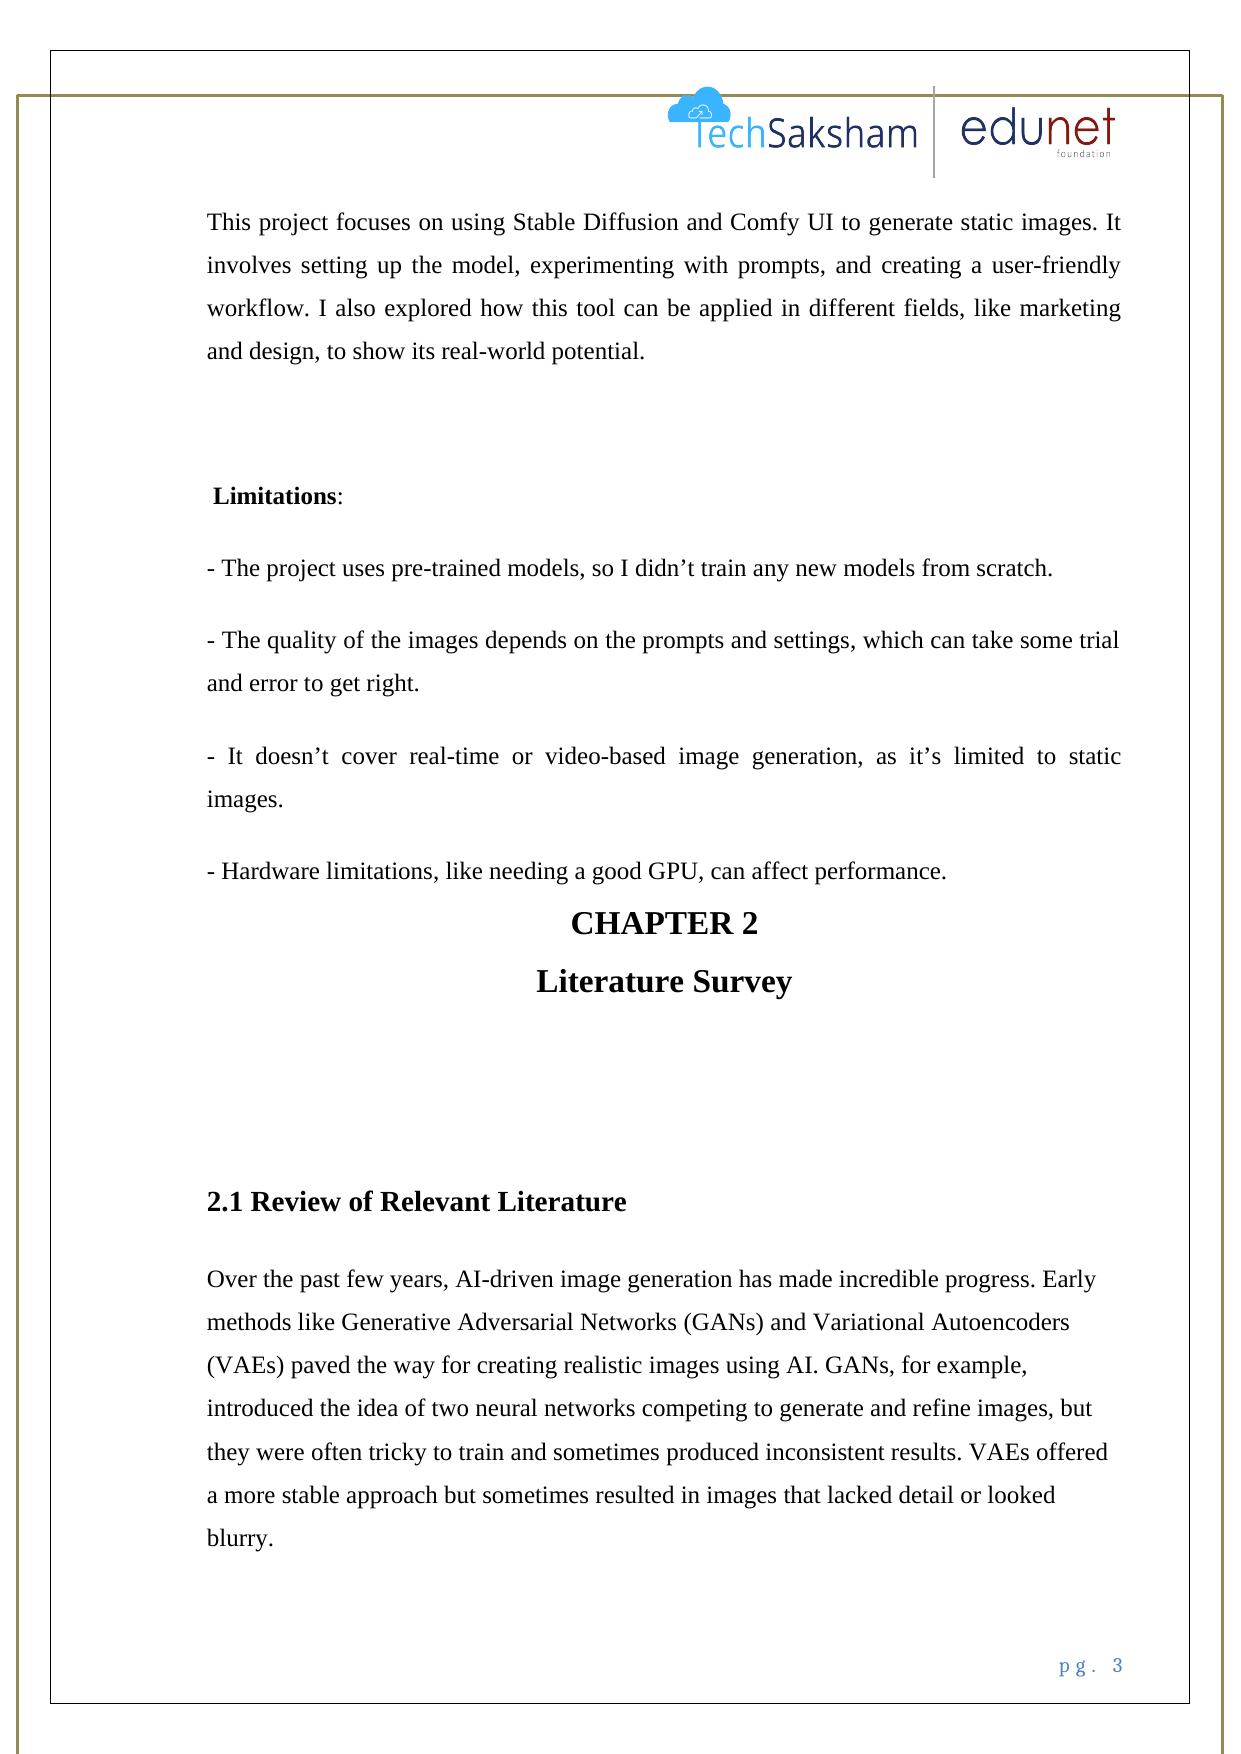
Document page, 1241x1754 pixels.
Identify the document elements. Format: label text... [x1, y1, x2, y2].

text - Hardware limitations, like needing a good GPU, can affect performance. [207, 856, 1122, 885]
text CHAPTER 2 [207, 903, 1122, 942]
text This project focuses on using Stable Diffusion and Comfy UI to generate static images. It involves setting up the model, experimenting with prompts, and creating a user-friendly workflow. I also explored how this tool can be applied in different fields, like marketing and design, to show its real-world potential. [207, 207, 1122, 365]
text - The quality of the images depends on the prompts and settings, which can take some trial and error to get right. [207, 625, 1122, 697]
text - It doesn’t cover real-time or video-based image generation, as it’s limited to static images. [207, 741, 1122, 813]
picture [662, 79, 923, 154]
text Literature Survey [207, 961, 1122, 999]
text 2.1 Review of Relevant Literature [207, 1184, 1122, 1218]
text Limitations: [207, 481, 1122, 509]
text Over the past few years, AI-driven image generation has made incredible progress. Early methods like Generative Adversarial Networks (GANs) and Variational Autoencoders (VAEs) paved the way for creating realistic images using AI. GANs, for example, introduced the idea of two neural networks competing to generate and refine images, but they were often tricky to train and sometimes produced inconsistent results. VAEs offered a more stable approach but sometimes resulted in images that lacked detail or looked blurry. [207, 1264, 1122, 1552]
text - The project uses pre-trained models, so I didn’t train any new models from scratch. [207, 553, 1122, 582]
picture [955, 100, 1122, 164]
